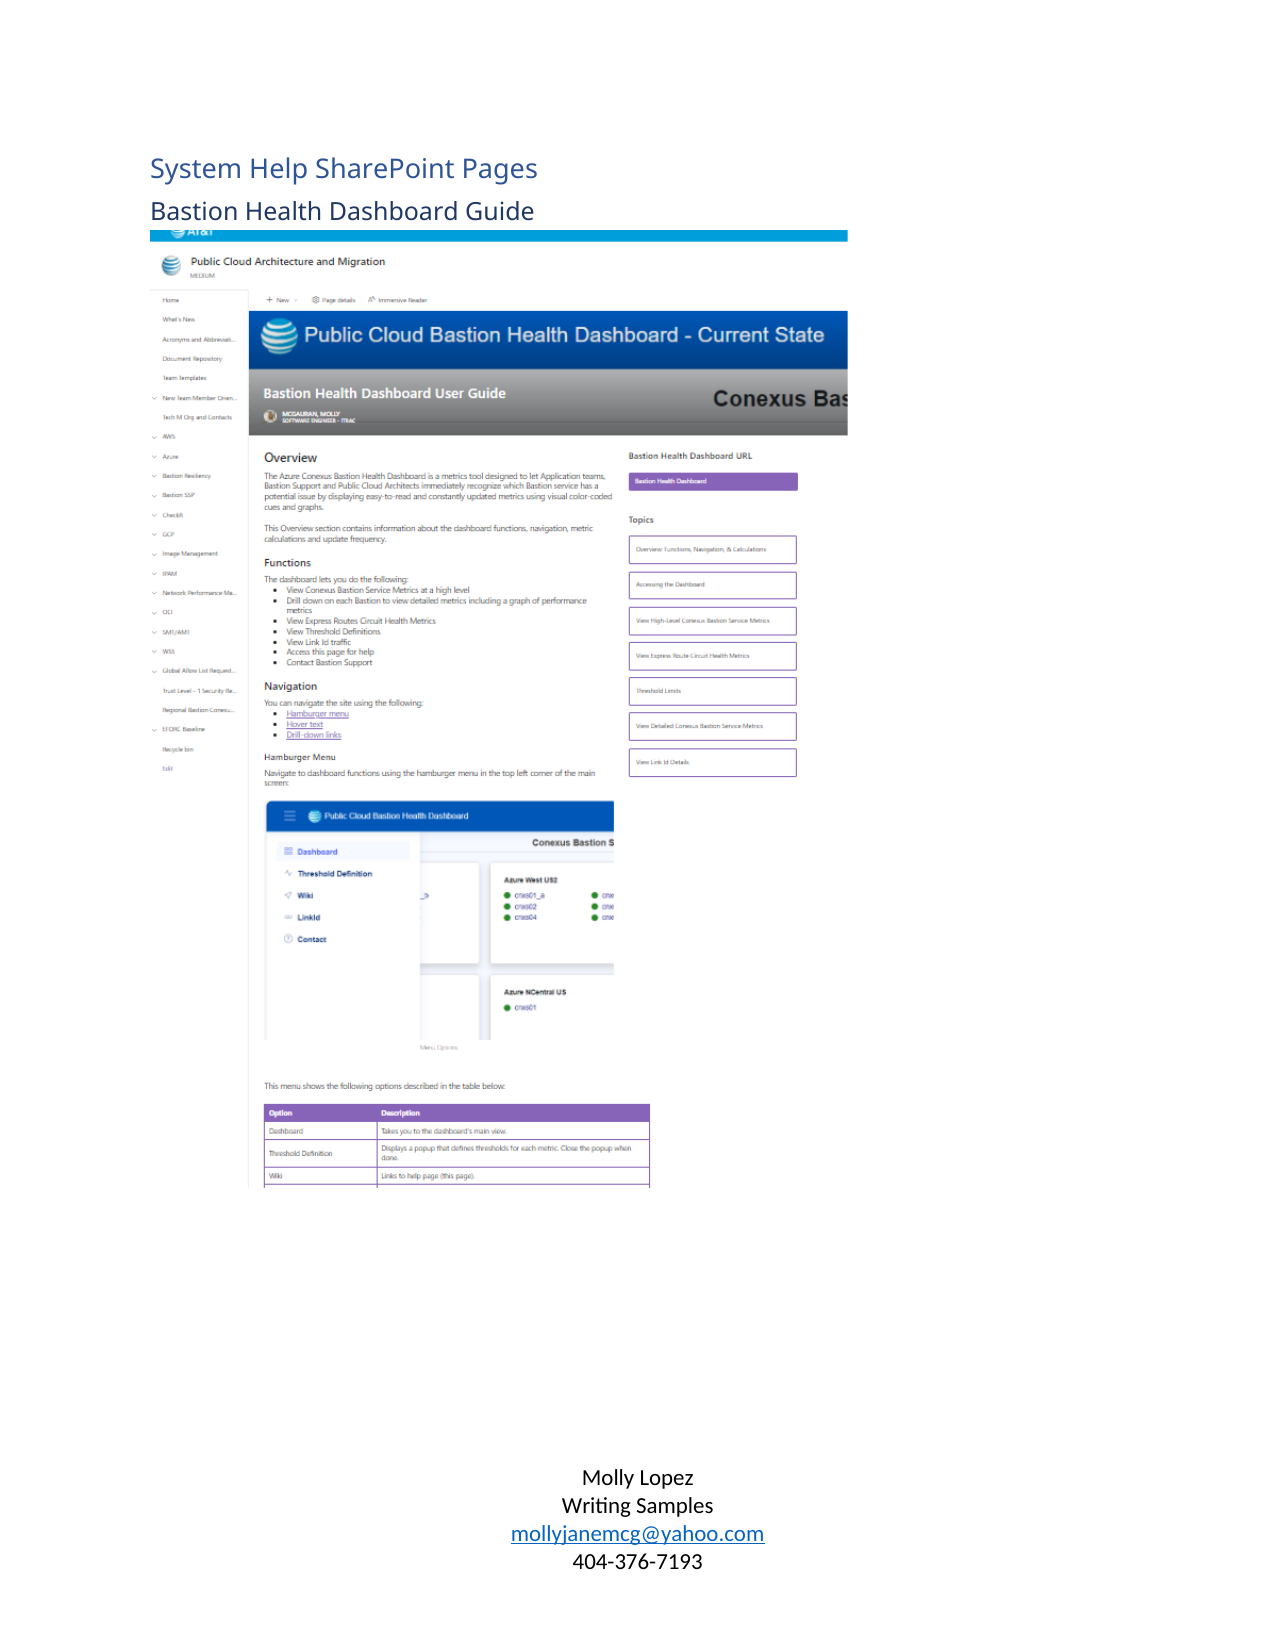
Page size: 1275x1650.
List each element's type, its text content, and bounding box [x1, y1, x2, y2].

picture [150, 242, 848, 1188]
subtitle Bastion Health Dashboard Guide [150, 194, 1125, 228]
picture [188, 230, 198, 235]
picture [201, 230, 212, 235]
subtitle System Help SharePoint Pages [150, 150, 1125, 187]
picture [172, 230, 185, 238]
